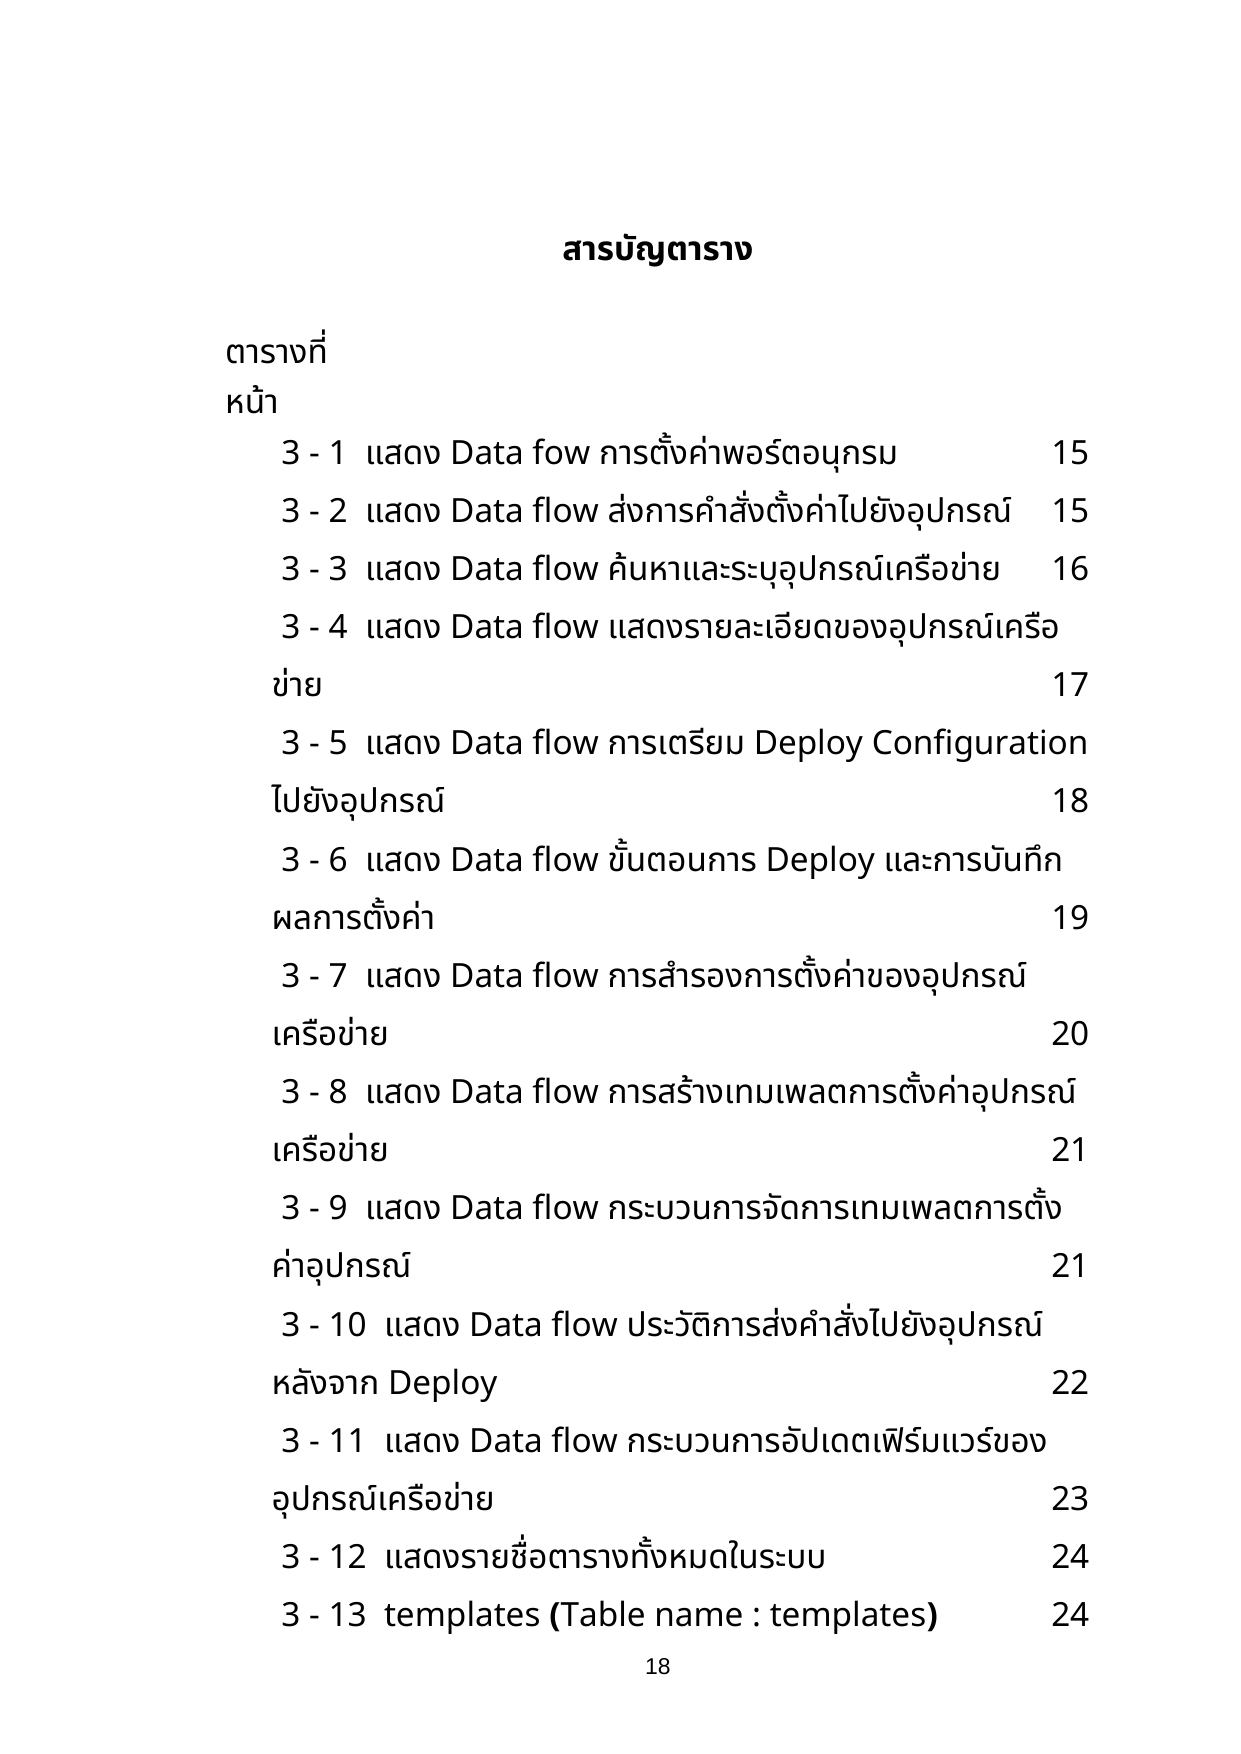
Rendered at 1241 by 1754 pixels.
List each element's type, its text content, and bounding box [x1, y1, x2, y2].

text 3 - 1 แสดง Data fow การตั้งค่าพอร์ตอนุกรม 15 [271, 428, 1090, 479]
text 3 - 6 แสดง Data flow ขั้นตอนการ Deploy และการบันทึกผลการตั้งค่า 19 [271, 835, 1090, 944]
text 3 - 12 แสดงรายชื่อตารางทั้งหมดในระบบ 24 [271, 1533, 1090, 1583]
text 3 - 4 แสดง Data flow แสดงรายละเอียดของอุปกรณ์เครือข่าย 17 [271, 603, 1090, 712]
text 3 - 2 แสดง Data flow ส่งการคำสั่งตั้งค่าไปยังอุปกรณ์ 15 [271, 487, 1090, 537]
text 3 - 5 แสดง Data flow การเตรียม Deploy Configuration ไปยังอุปกรณ์ 18 [271, 719, 1090, 828]
text 3 - 11 แสดง Data flow กระบวนการอัปเดตเฟิร์มแวร์ของอุปกรณ์เครือข่าย 23 [271, 1417, 1090, 1525]
text 3 - 10 แสดง Data flow ประวัติการส่งคำสั่งไปยังอุปกรณ์หลังจาก Deploy 22 [271, 1300, 1090, 1409]
text 3 - 9 แสดง Data flow กระบวนการจัดการเทมเพลตการตั้งค่าอุปกรณ์ 21 [271, 1184, 1090, 1293]
text 3 - 7 แสดง Data flow การสำรองการตั้งค่าของอุปกรณ์เครือข่าย 20 [271, 952, 1090, 1060]
text 3 - 13 templates (Table name : templates) 24 [271, 1591, 1090, 1636]
subtitle สารบัญตาราง [225, 225, 1090, 275]
text 3 - 3 แสดง Data flow ค้นหาและระบุอุปกรณ์เครือข่าย 16 [271, 545, 1090, 595]
text 3 - 8 แสดง Data flow การสร้างเทมเพลตการตั้งค่าอุปกรณ์เครือข่าย 21 [271, 1068, 1090, 1177]
text ตารางที่ หน้า [225, 328, 1090, 428]
